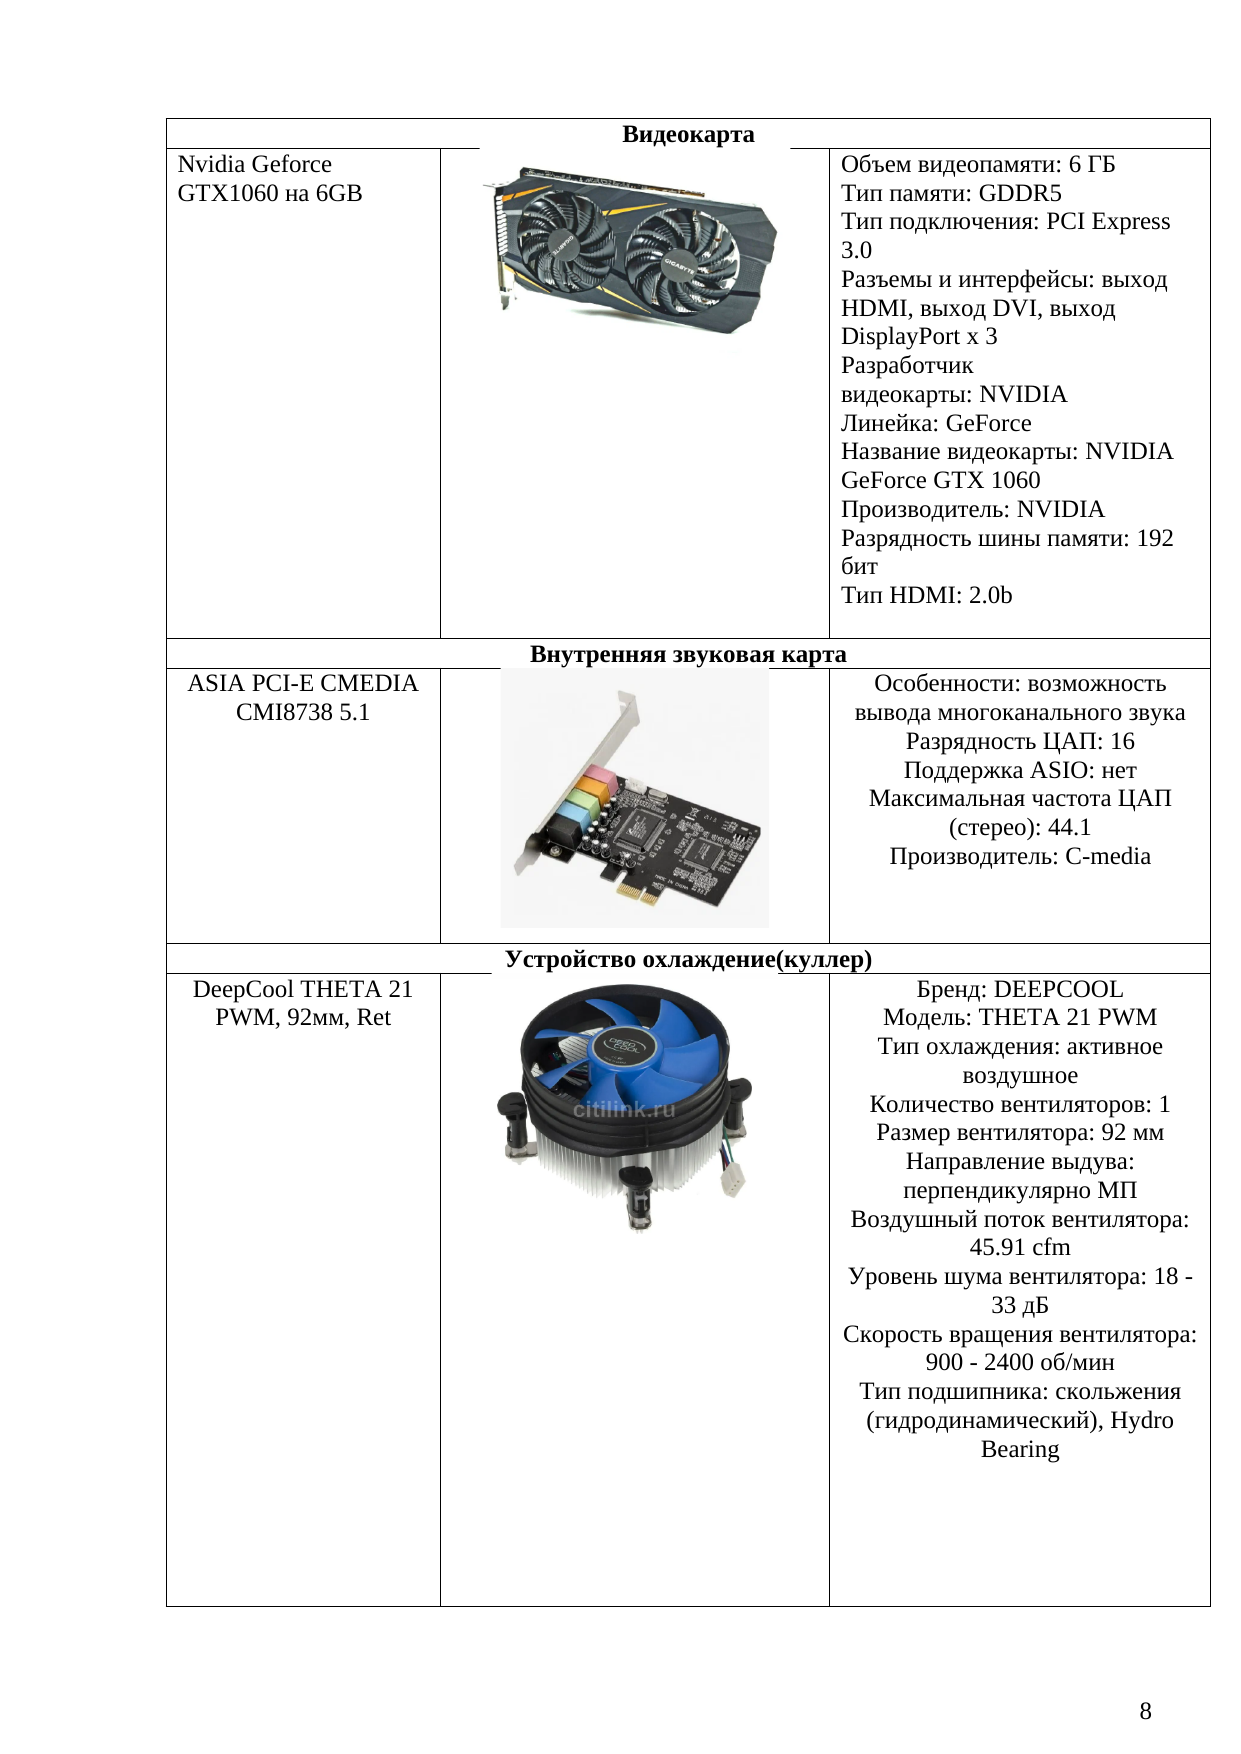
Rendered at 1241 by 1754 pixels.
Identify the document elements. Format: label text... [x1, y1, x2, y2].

table_cell Устройство охлаждение(куллер) [167, 944, 1210, 973]
table_cell Объем видеопамяти: 6 ГБ Тип памяти: GDDR5 Тип подключения: PCI Express 3.0 Разъемы и интерфейсы: выход HDMI, выход DVI, выход DisplayPort x 3 Разработчик видеокарты: NVIDIA Линейка: GeForce Название видеокарты: NVIDIA GeForce GTX 1060 Производитель: NVIDIA Разрядность шины памяти: 192 бит Тип HDMI: 2.0b [830, 149, 1210, 638]
table_cell Внутренняя звуковая карта [167, 639, 1210, 667]
table_cell Nvidia Geforce GTX1060 на 6GB [167, 149, 440, 638]
table_cell [441, 149, 829, 638]
table_cell Видеокарта [167, 119, 1210, 148]
table_cell [441, 669, 829, 943]
table_cell [441, 974, 829, 1606]
table_cell ASIA PCI-E CMEDIA CMI8738 5.1 [167, 669, 440, 943]
table_cell Бренд: DEEPCOOL Модель: THETA 21 PWM Тип охлаждения: активное воздушное Количество вентиляторов: 1 Размер вентилятора: 92 мм Направление выдува: перпендикулярно МП Воздушный поток вентилятора: 45.91 cfm Уровень шума вентилятора: 18 - 33 дБ Скорость вращения вентилятора: 900 - 2400 об/мин Тип подшипника: скольжения (гидродинамический), Hydro Bearing [830, 974, 1210, 1606]
picture [500, 668, 770, 928]
picture [491, 973, 779, 1246]
table_cell DeepCool THETA 21 PWM, 92мм, Ret [167, 974, 440, 1606]
picture [479, 148, 791, 373]
table_cell Особенности: возможность вывода многоканального звука Разрядность ЦАП: 16 Поддержка ASIO: нет Максимальная частота ЦАП (стерео): 44.1 Производитель: C-media [830, 669, 1210, 943]
